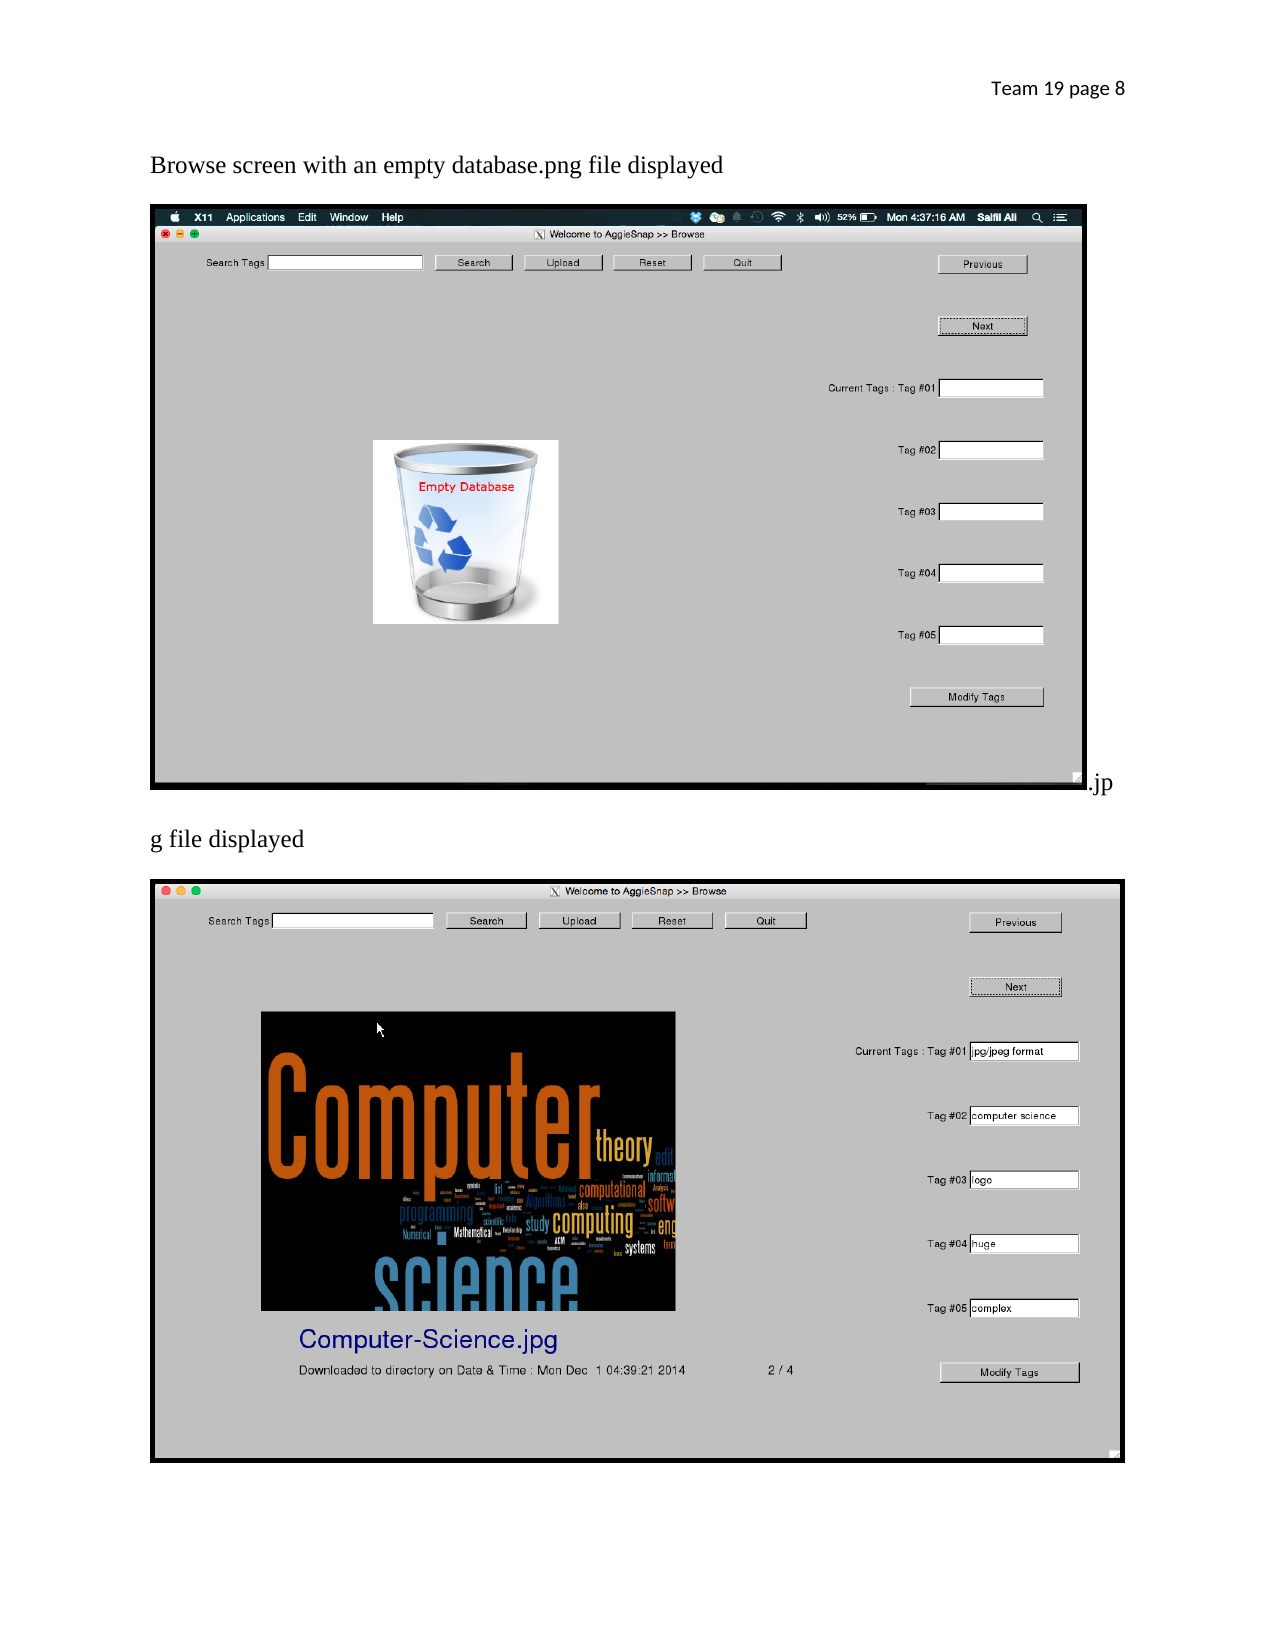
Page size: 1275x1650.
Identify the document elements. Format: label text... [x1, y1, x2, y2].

picture [155, 884, 1120, 1458]
picture [155, 209, 1082, 785]
